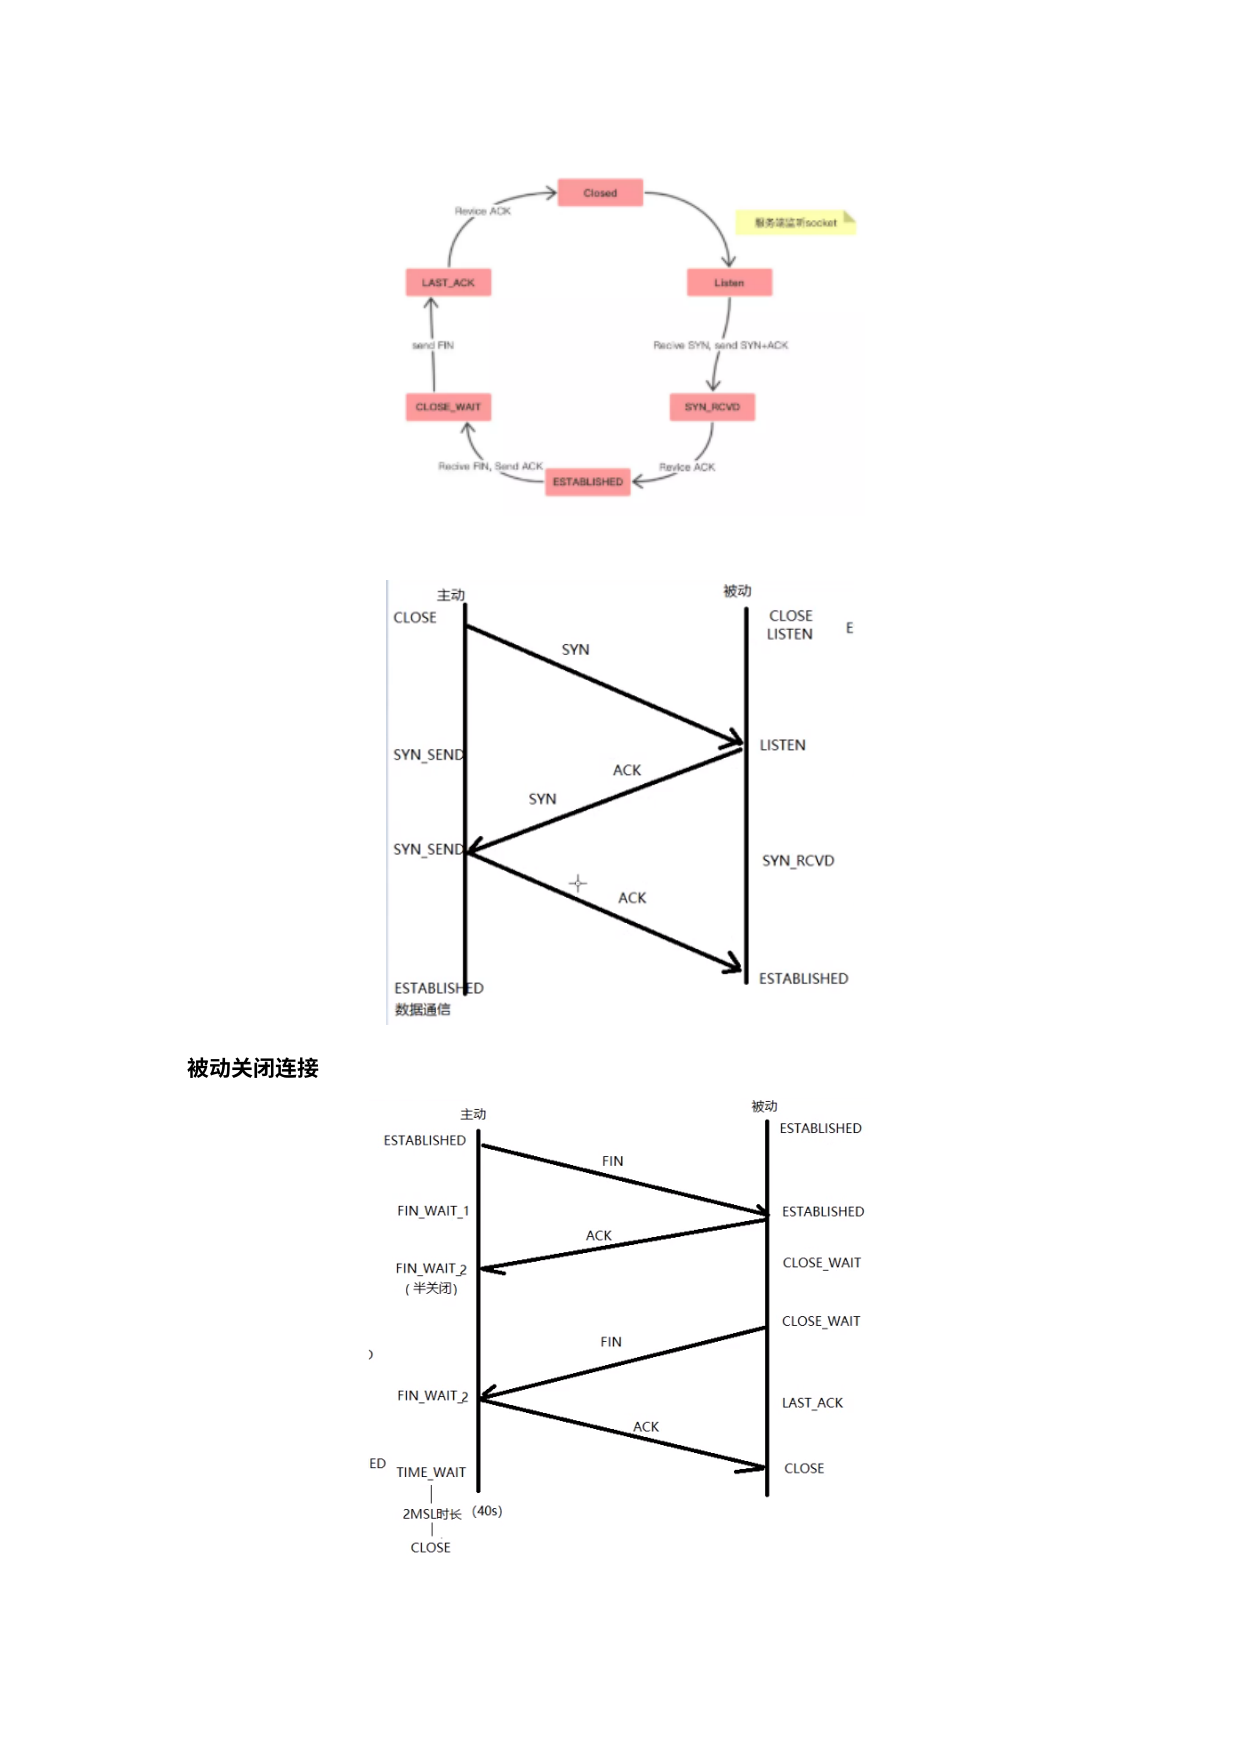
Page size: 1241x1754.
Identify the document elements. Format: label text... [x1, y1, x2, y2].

picture [386, 580, 855, 1025]
picture [368, 1098, 872, 1559]
subtitle 被动关闭连接 [187, 1050, 1053, 1083]
picture [313, 162, 927, 517]
